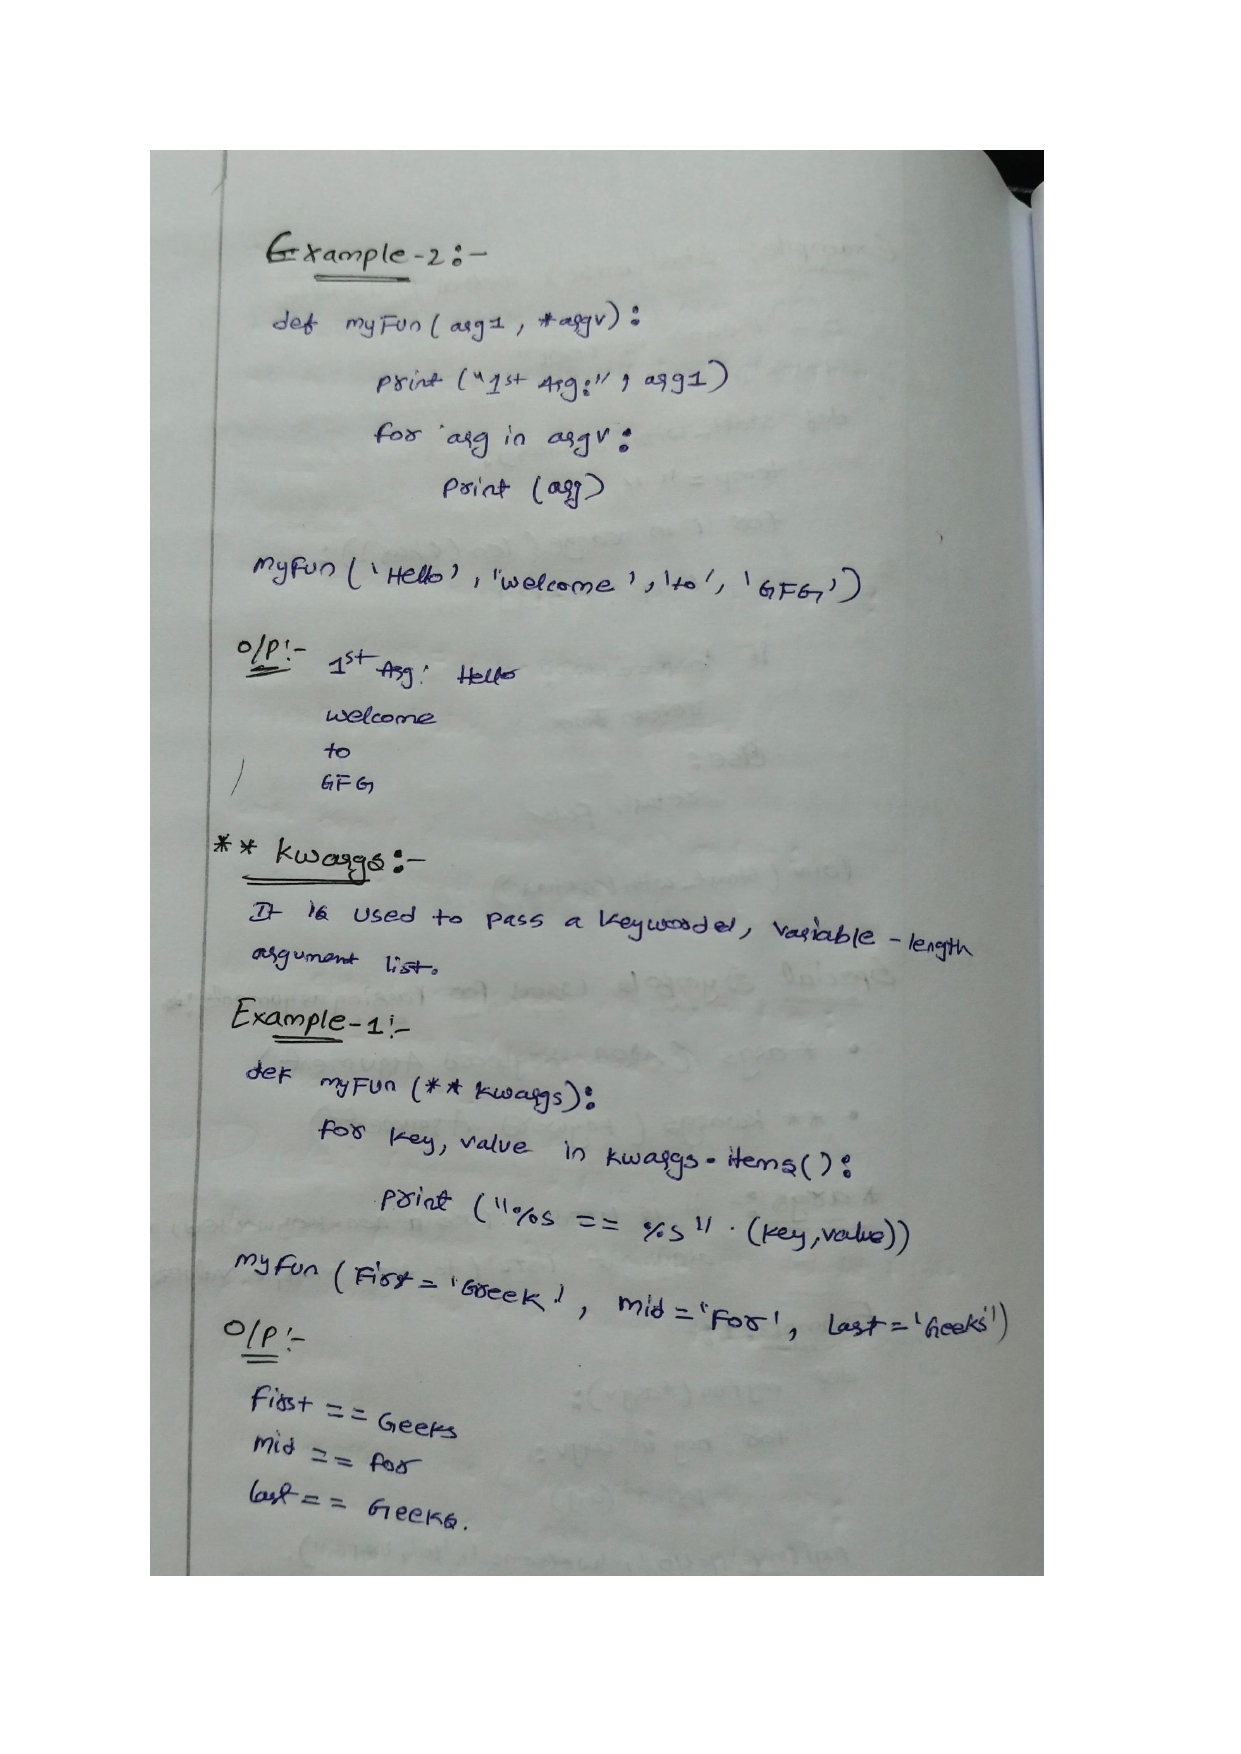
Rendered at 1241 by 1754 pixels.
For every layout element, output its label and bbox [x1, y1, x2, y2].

picture [150, 150, 1044, 1576]
